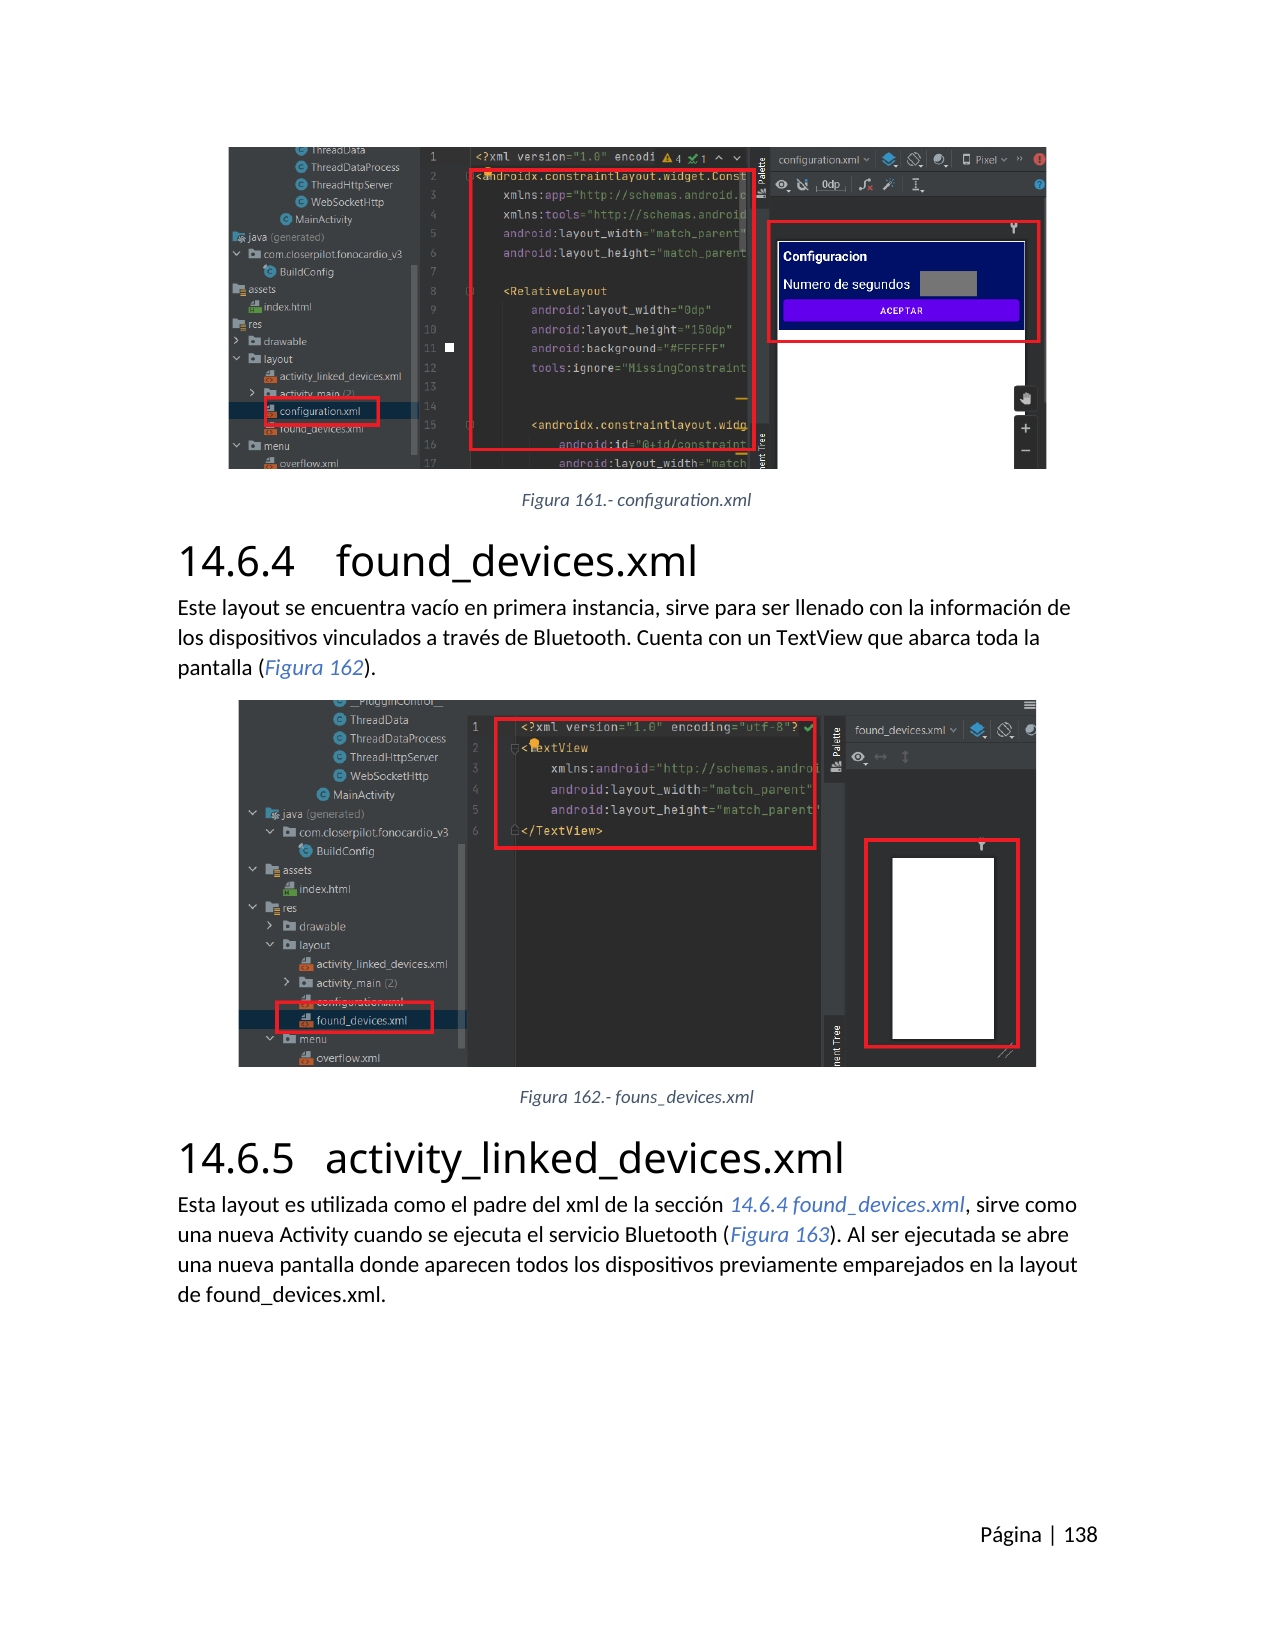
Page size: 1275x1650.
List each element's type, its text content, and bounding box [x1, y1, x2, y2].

text Este layout se encuentra vacío en primera instancia, sirve para ser llenado con la información de los dispositivos vinculados a través de Bluetooth. Cuenta con un TextView que abarca toda la pantalla (Figura 160). [177, 593, 1098, 681]
picture [238, 700, 1037, 1067]
subtitle activity_linked_devices.xml [177, 1129, 1098, 1186]
text Esta layout es utilizada como el padre del xml de la sección 14.5.4 found_devices.xml, sirve como una nueva Activity cuando se ejecuta el servicio Bluetooth (Figura 161). Al ser ejecutada se abre una nueva pantalla donde aparecen todos los dispositivos previamente emparejados en la layout de found_devices.xml. [177, 1190, 1098, 1309]
picture [228, 147, 1047, 469]
text Figura 161.- configuration.xml [177, 488, 1098, 511]
text Figura 162.- founs_devices.xml [177, 1085, 1098, 1108]
subtitle found_devices.xml [177, 532, 1098, 588]
